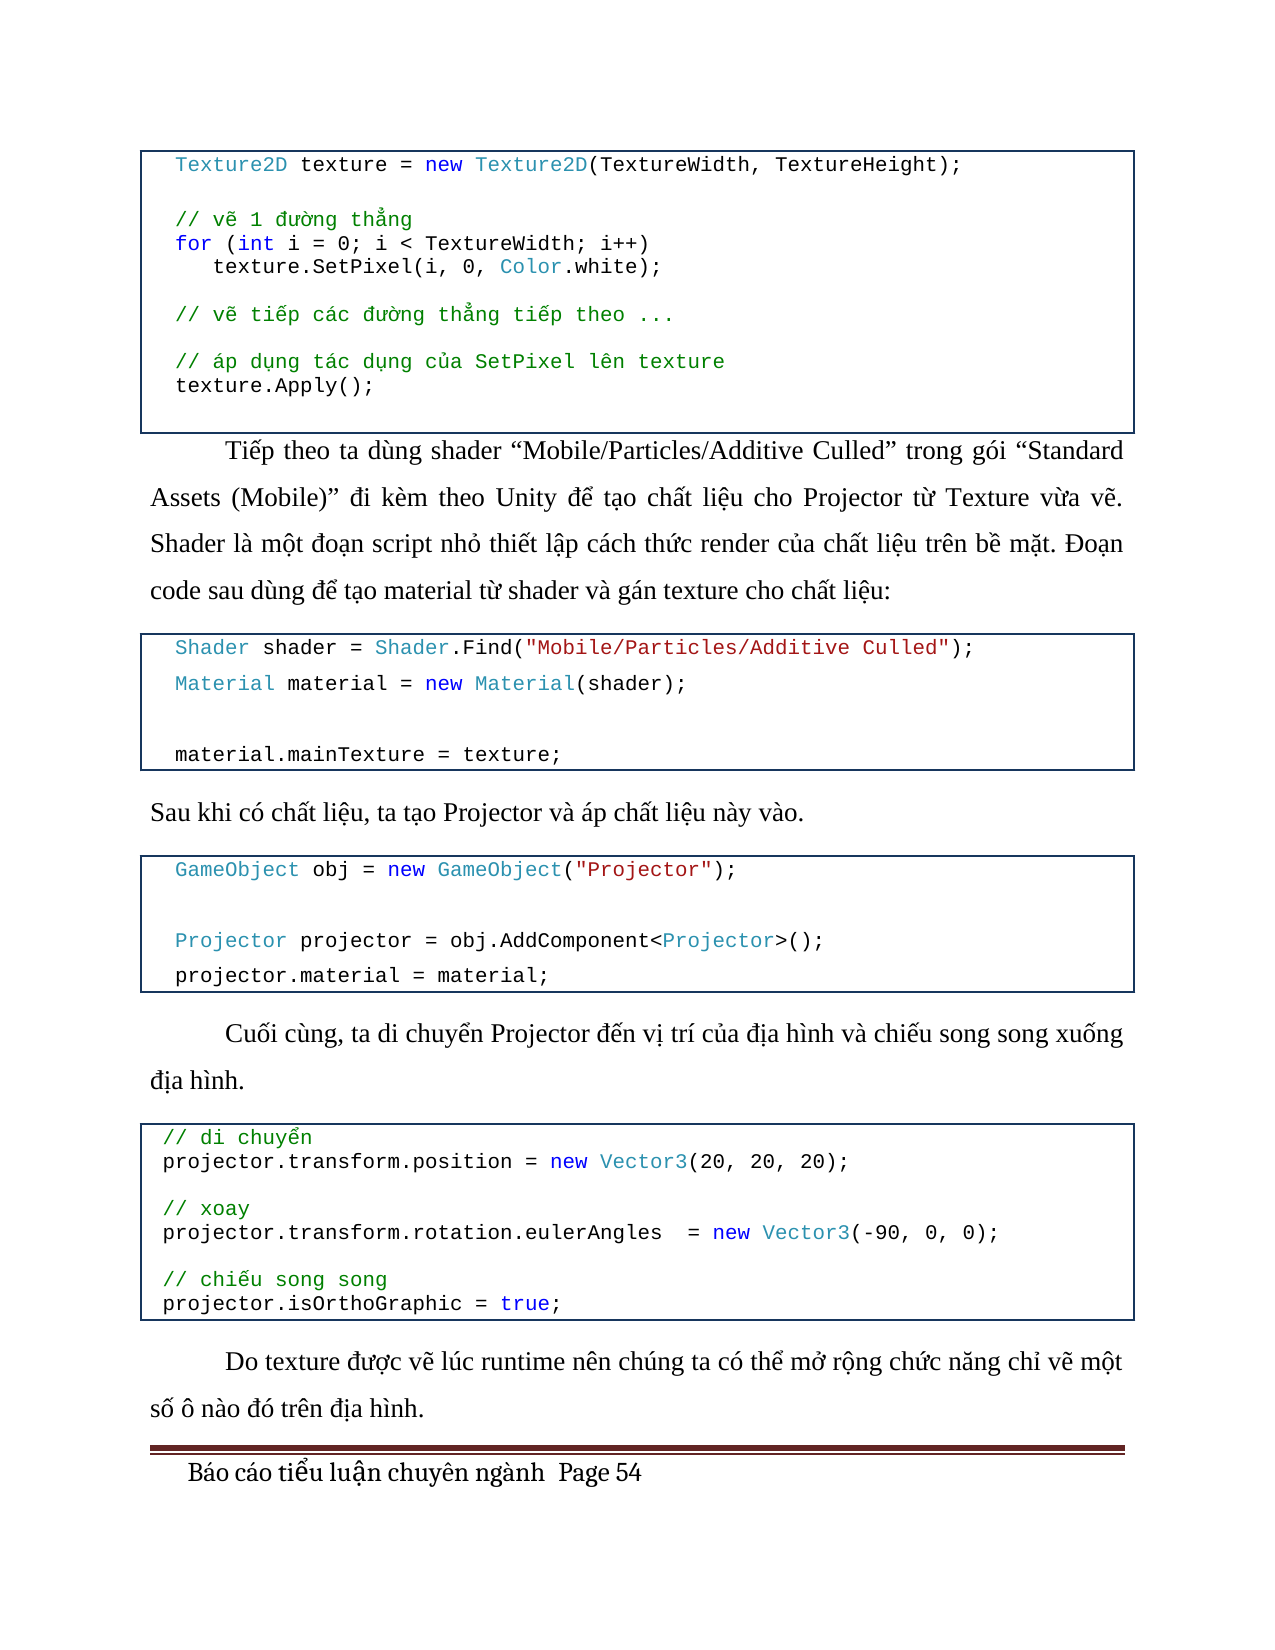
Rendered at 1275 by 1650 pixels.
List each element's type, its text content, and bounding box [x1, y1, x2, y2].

text // áp dụng tác dụng của SetPixel lên texture [150, 351, 1125, 375]
text projector.transform.rotation.eulerAngles = new Vector3(-90, 0, 0); [150, 1222, 1125, 1246]
text projector.material = material; [142, 961, 1133, 991]
text GameObject obj = new GameObject("Projector"); [142, 857, 1133, 883]
text texture.Apply(); [150, 375, 1125, 399]
text Material material = new Material(shader); [142, 669, 1133, 696]
text projector.isOrthoGraphic = true; [142, 1289, 1133, 1319]
text Do texture được vẽ lúc runtime nên chúng ta có thể mở rộng chức năng chỉ vẽ một số ô nào đó trên địa hình. [150, 1345, 1125, 1423]
text material.mainTexture = texture; [142, 739, 1133, 769]
text Texture2D texture = new Texture2D(TextureWidth, TextureHeight); [142, 152, 1133, 178]
text Tiếp theo ta dùng shader “Mobile/Particles/Additive Culled” trong gói “Standard Assets (Mobile)” đi kèm theo Unity để tạo chất liệu cho Projector từ Texture vừa vẽ. Shader là một đoạn script nhỏ thiết lập cách thức render của chất liệu trên bề mặt. Đoạn code sau dùng để tạo material từ shader và gán texture cho chất liệu: [150, 434, 1125, 605]
text // xoay [150, 1198, 1125, 1222]
text texture.SetPixel(i, 0, Color.white); [150, 256, 1125, 280]
text Projector projector = obj.AddComponent<Projector>(); [142, 926, 1133, 953]
text projector.transform.position = new Vector3(20, 20, 20); [150, 1151, 1125, 1175]
text Cuối cùng, ta di chuyển Projector đến vị trí của địa hình và chiếu song song xuống địa hình. [150, 1017, 1125, 1095]
text // di chuyển [142, 1125, 1133, 1151]
text for (int i = 0; i < TextureWidth; i++) [150, 233, 1125, 256]
text // vẽ tiếp các đường thẳng tiếp theo ... [142, 300, 1133, 328]
text // vẽ 1 đường thẳng [150, 209, 1125, 233]
text Sau khi có chất liệu, ta tạo Projector và áp chất liệu này vào. [150, 796, 1125, 827]
text Shader shader = Shader.Find("Mobile/Particles/Additive Culled"); [142, 635, 1133, 661]
text // chiếu song song [150, 1269, 1125, 1289]
